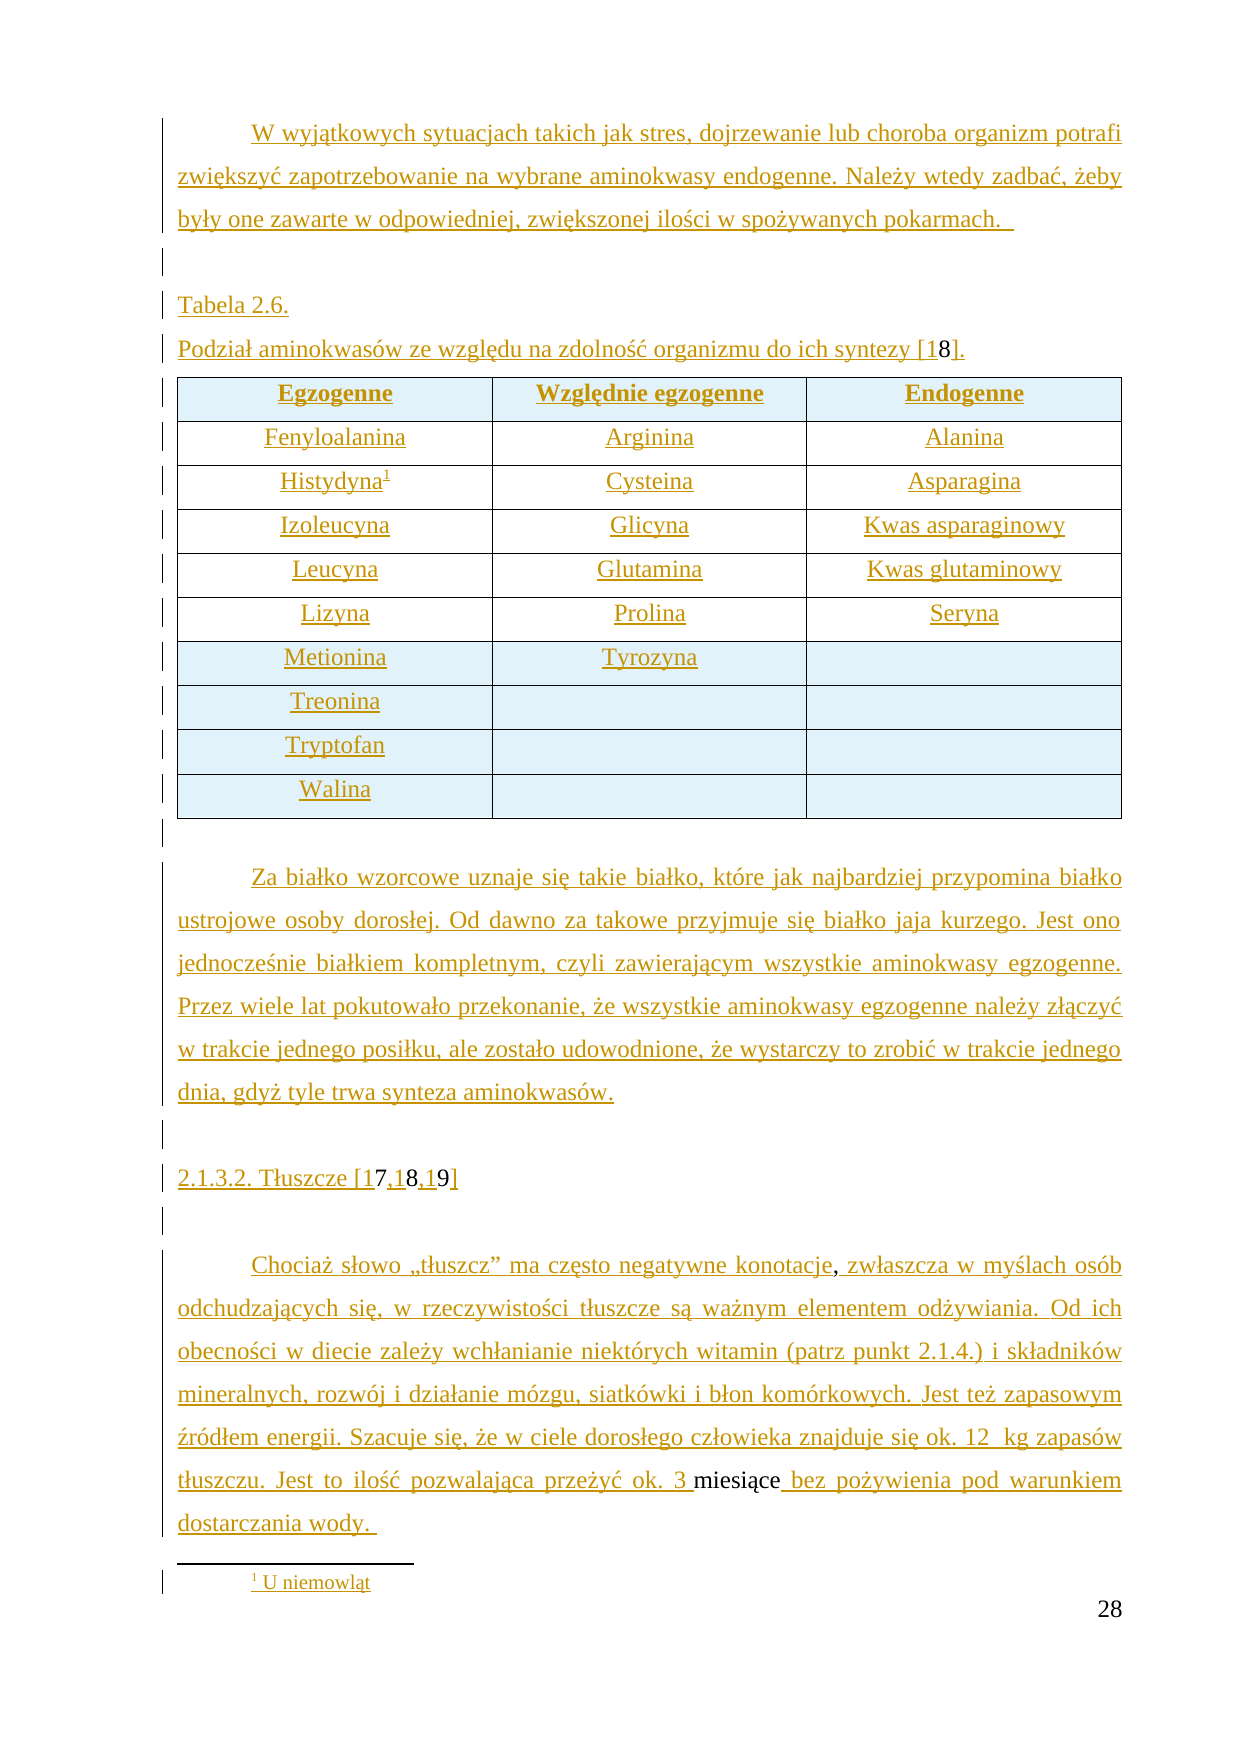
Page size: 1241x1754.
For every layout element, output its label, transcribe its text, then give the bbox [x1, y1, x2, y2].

subtitle 789 [177, 1163, 1122, 1192]
table_cell [178, 466, 492, 509]
table_cell [493, 466, 806, 509]
table_cell [493, 598, 806, 641]
table_cell [178, 554, 492, 597]
table_cell [807, 510, 1121, 553]
table_cell [807, 554, 1121, 597]
table_cell [807, 466, 1121, 509]
table_cell [178, 422, 492, 465]
table_cell [807, 422, 1121, 465]
text 8 [177, 334, 1122, 362]
table_cell [807, 598, 1121, 641]
text ,miesiące [177, 1448, 1122, 1537]
text ,miesiące [177, 1250, 1122, 1318]
text ,miesiące [177, 1362, 1122, 1404]
table_cell [493, 510, 806, 553]
text ,miesiące [177, 1319, 1122, 1361]
table_cell [178, 510, 492, 553]
table_cell [493, 554, 806, 597]
text ,miesiące [177, 1405, 1122, 1447]
table_cell [178, 598, 492, 641]
table_cell [493, 422, 806, 465]
